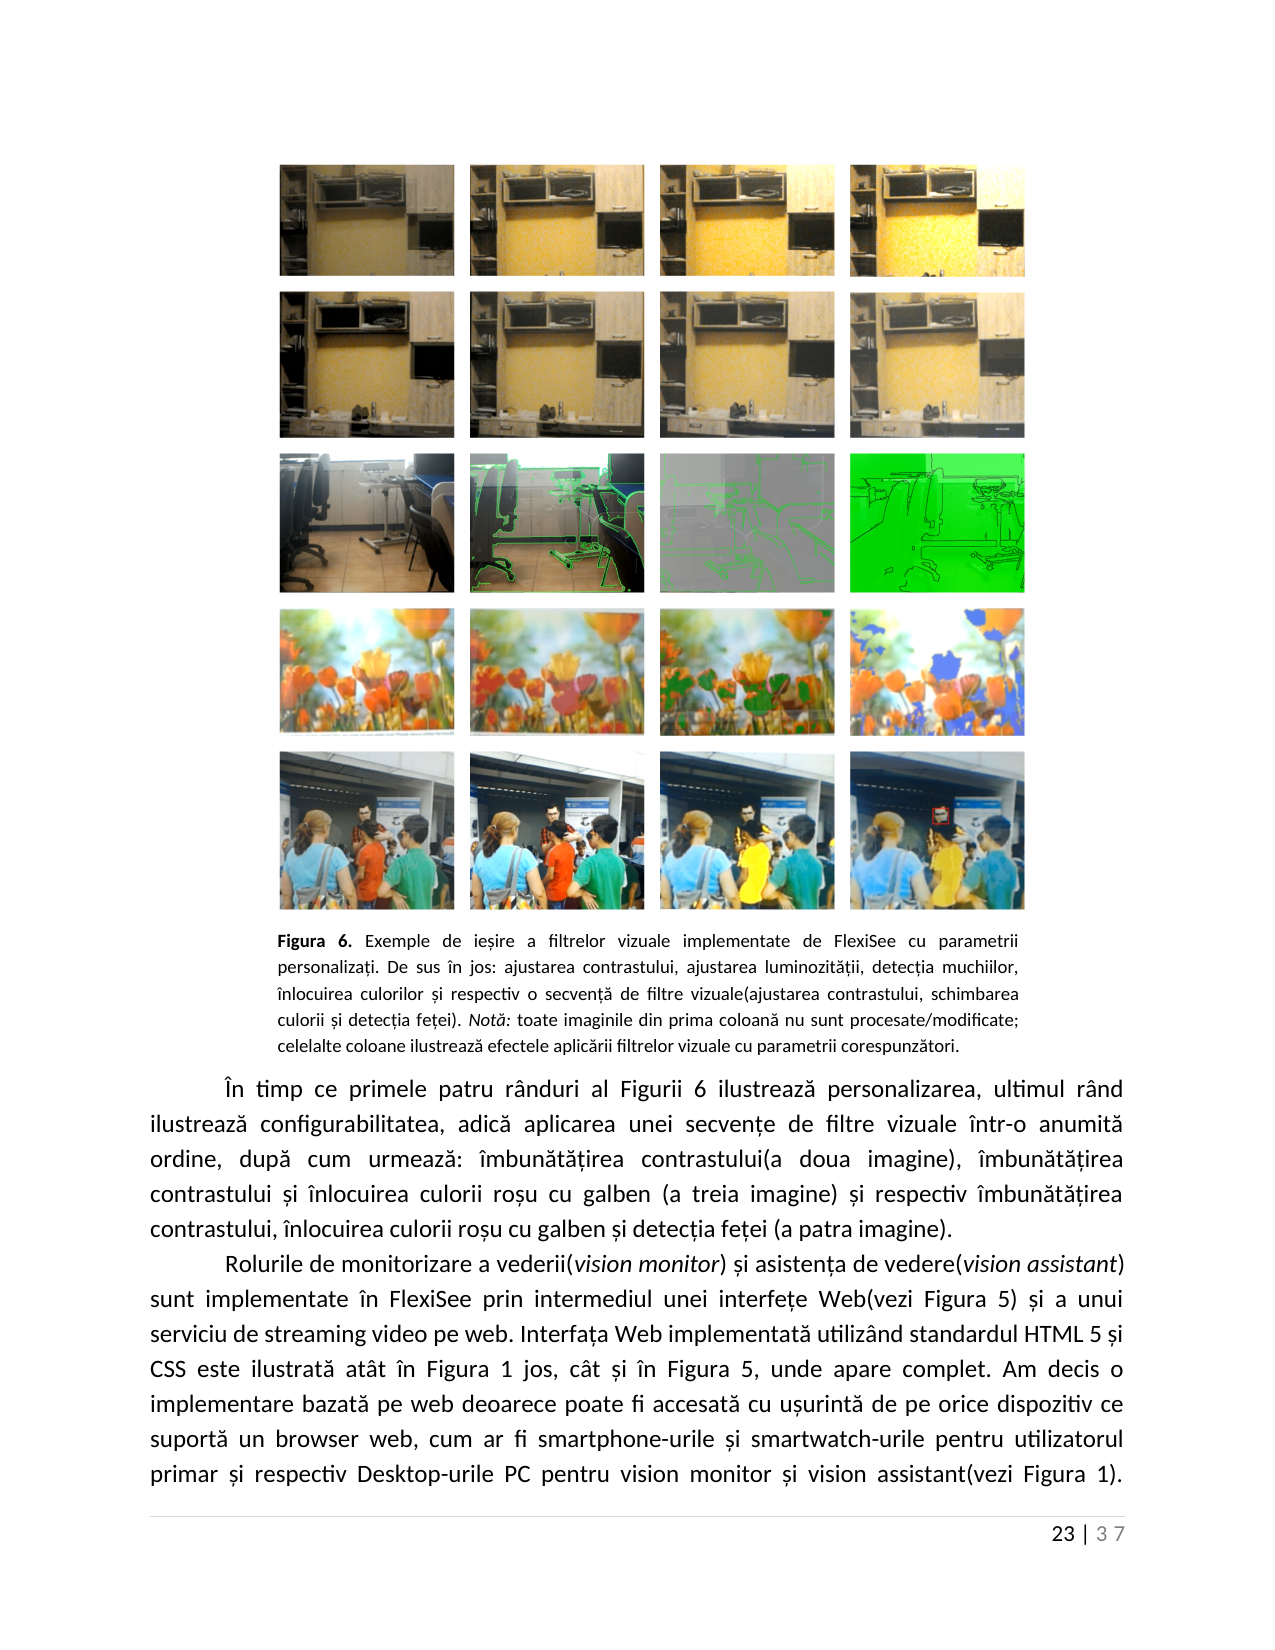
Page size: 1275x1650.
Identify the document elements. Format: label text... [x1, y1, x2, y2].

text În timp ce primele patru rânduri al Figurii 6 ilustrează personalizarea, ultimul rând ilustrează configurabilitatea, adică aplicarea unei secvențe de filtre vizuale într-o anumită ordine, după cum urmează: îmbunătățirea contrastului(a doua imagine), îmbunătățirea contrastului și înlocuirea culorii roșu cu galben (a treia imagine) și respectiv îmbunătățirea contrastului, înlocuirea culorii roșu cu galben și detecția feței (a patra imagine). [150, 1073, 1125, 1244]
text Figura 6. Exemple de ieșire a filtrelor vizuale implementate de FlexiSee cu parametrii personalizați. De sus în jos: ajustarea contrastului, ajustarea luminozității, detecția muchiilor, înlocuirea culorilor și respectiv o secvență de filtre vizuale(ajustarea contrastului, schimbarea culorii și detecția feței). Notă: toate imaginile din prima coloană nu sunt procesate/modificate; celelalte coloane ilustrează efectele aplicării filtrelor vizuale cu parametrii corespunzători. [277, 929, 1020, 1057]
picture [264, 150, 1039, 925]
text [150, 1248, 1125, 1489]
